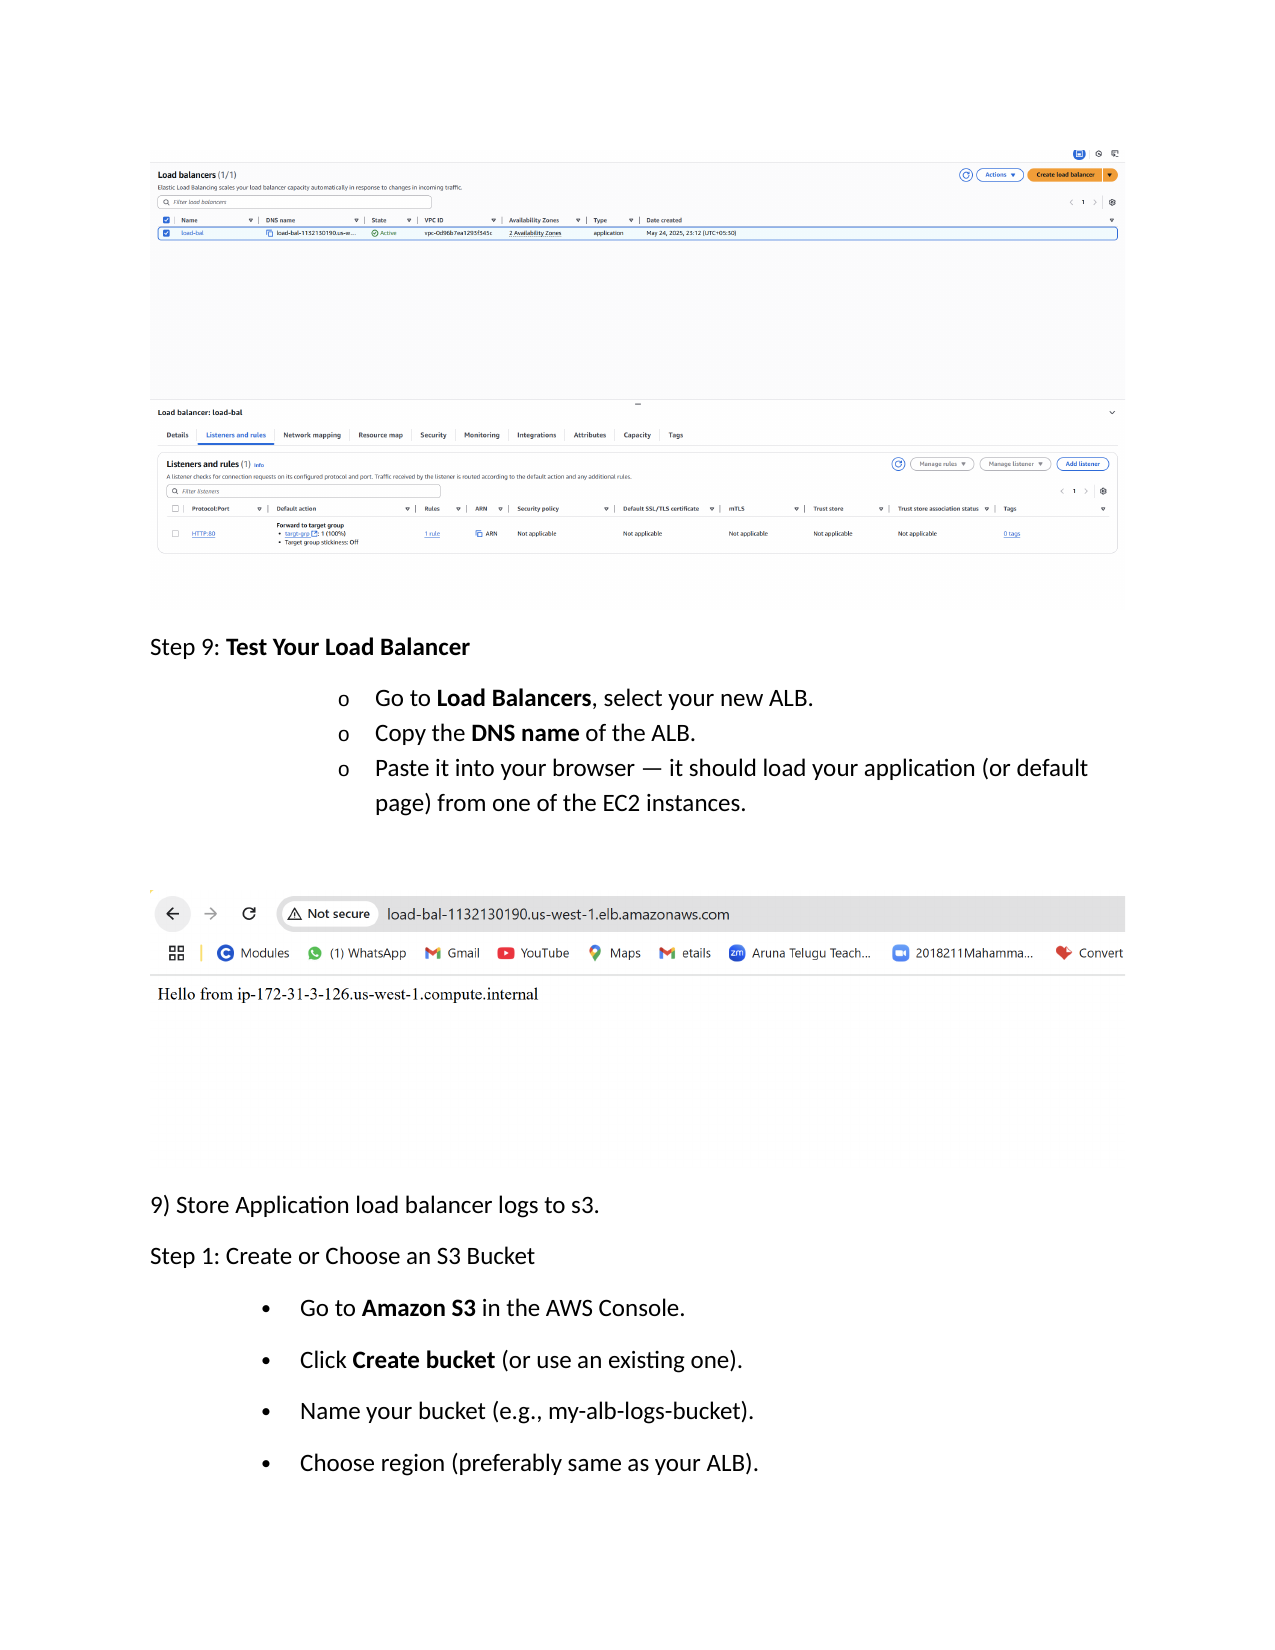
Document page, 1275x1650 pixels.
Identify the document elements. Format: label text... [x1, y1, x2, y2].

list Choose region (preferably same as your ALB). [262, 1447, 1125, 1478]
list Go to Load Balancers, select your new ALB. [337, 682, 1125, 713]
picture [150, 890, 1125, 1168]
text Step 1: Create or Choose an S3 Bucket [150, 1241, 1125, 1271]
text Step 9: Test Your Load Balancer [150, 631, 1125, 661]
list Go to Amazon S3 in the AWS Console. [262, 1292, 1125, 1323]
list Paste it into your browser — it should load your application (or default page) from one of the EC2 instances. [337, 752, 1125, 818]
text 9) Store Application load balancer logs to s3. [150, 1189, 1125, 1219]
list Copy the DNS name of the ALB. [337, 717, 1125, 748]
picture [150, 150, 1125, 610]
list Click Create bucket (or use an existing one). [262, 1344, 1125, 1374]
list Name your bucket (e.g., my-alb-logs-bucket). [262, 1396, 1125, 1426]
